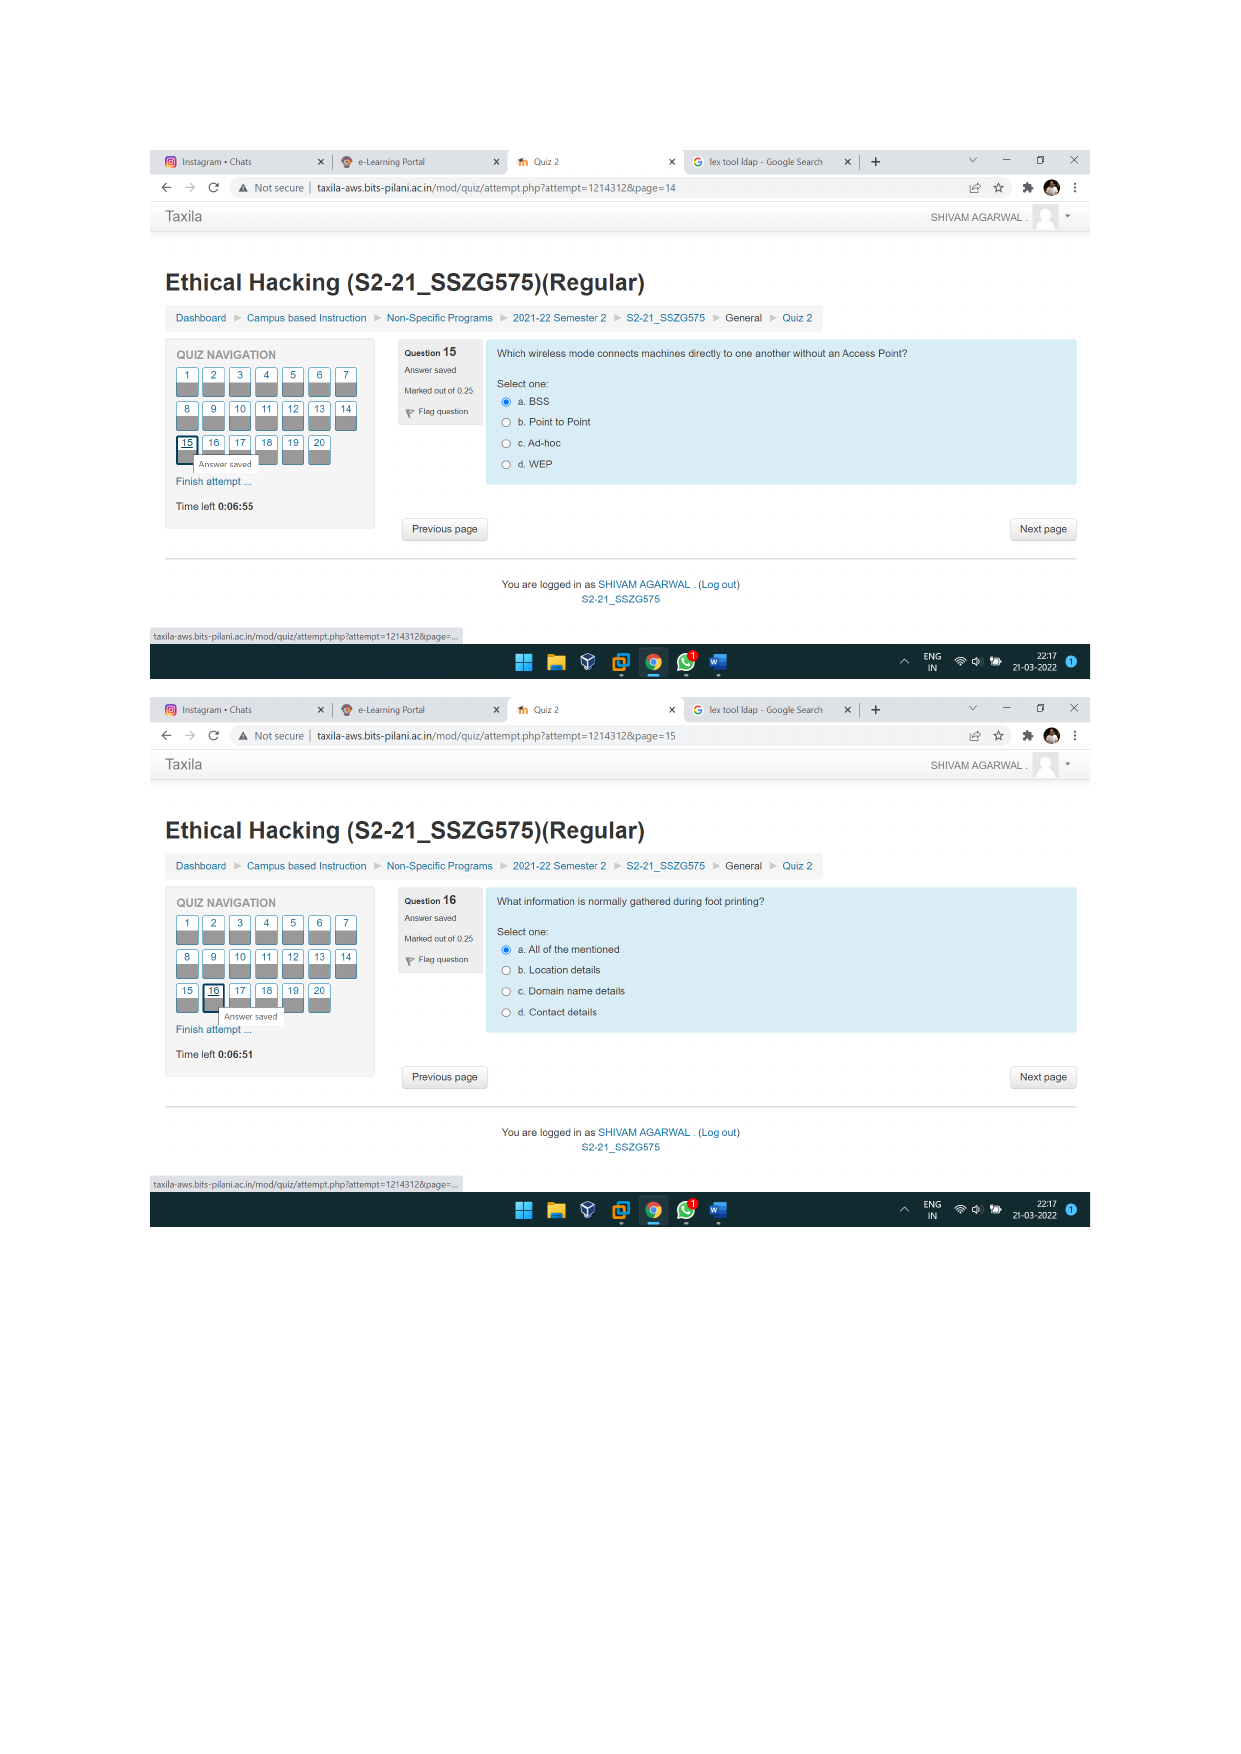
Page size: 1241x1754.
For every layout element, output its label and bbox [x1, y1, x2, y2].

picture [150, 697, 1091, 1227]
picture [150, 150, 1091, 679]
